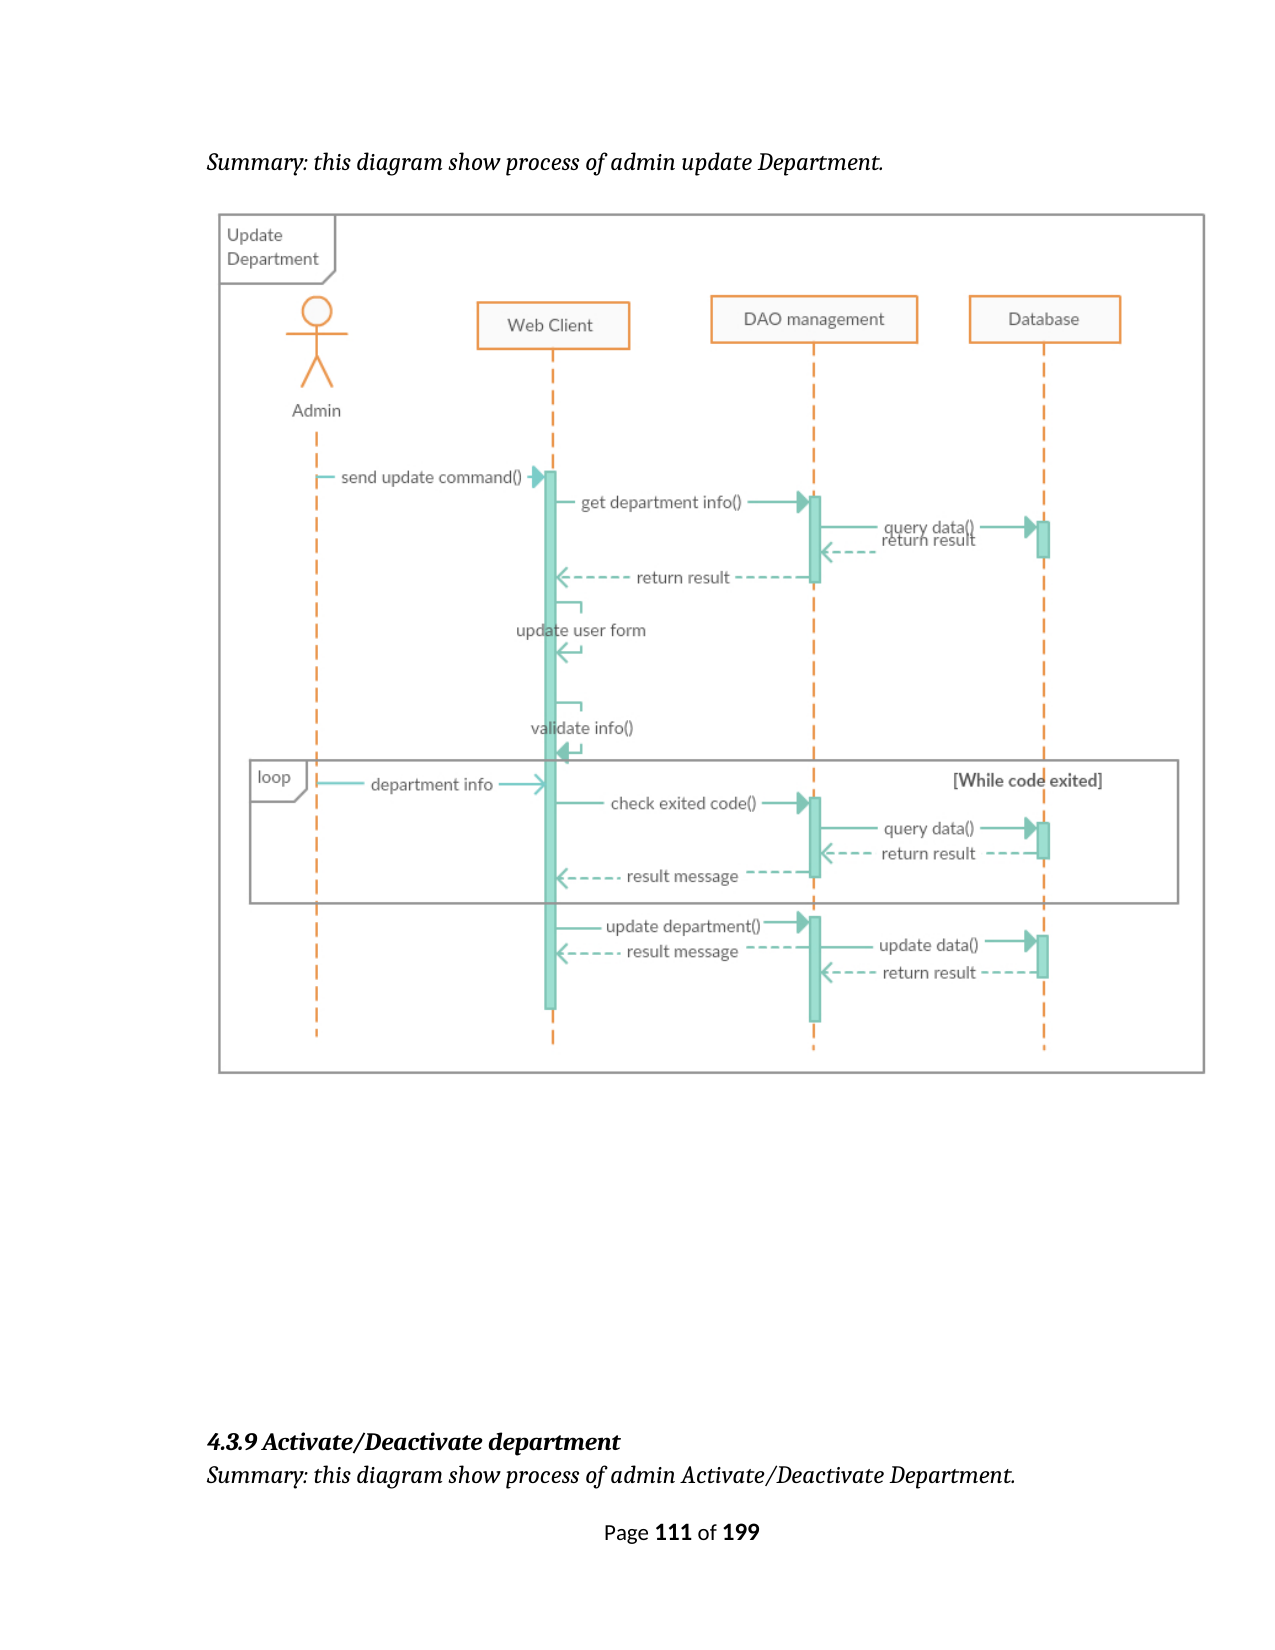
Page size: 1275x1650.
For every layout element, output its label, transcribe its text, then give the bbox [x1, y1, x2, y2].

text Summary: this diagram show process of admin Activate/Deactivate Department. [207, 1461, 1157, 1489]
text Summary: this diagram show process of admin update Department. [207, 148, 1157, 176]
text 4.3.9 Activate/Deactivate department [207, 1428, 1157, 1457]
picture [206, 201, 1215, 1080]
